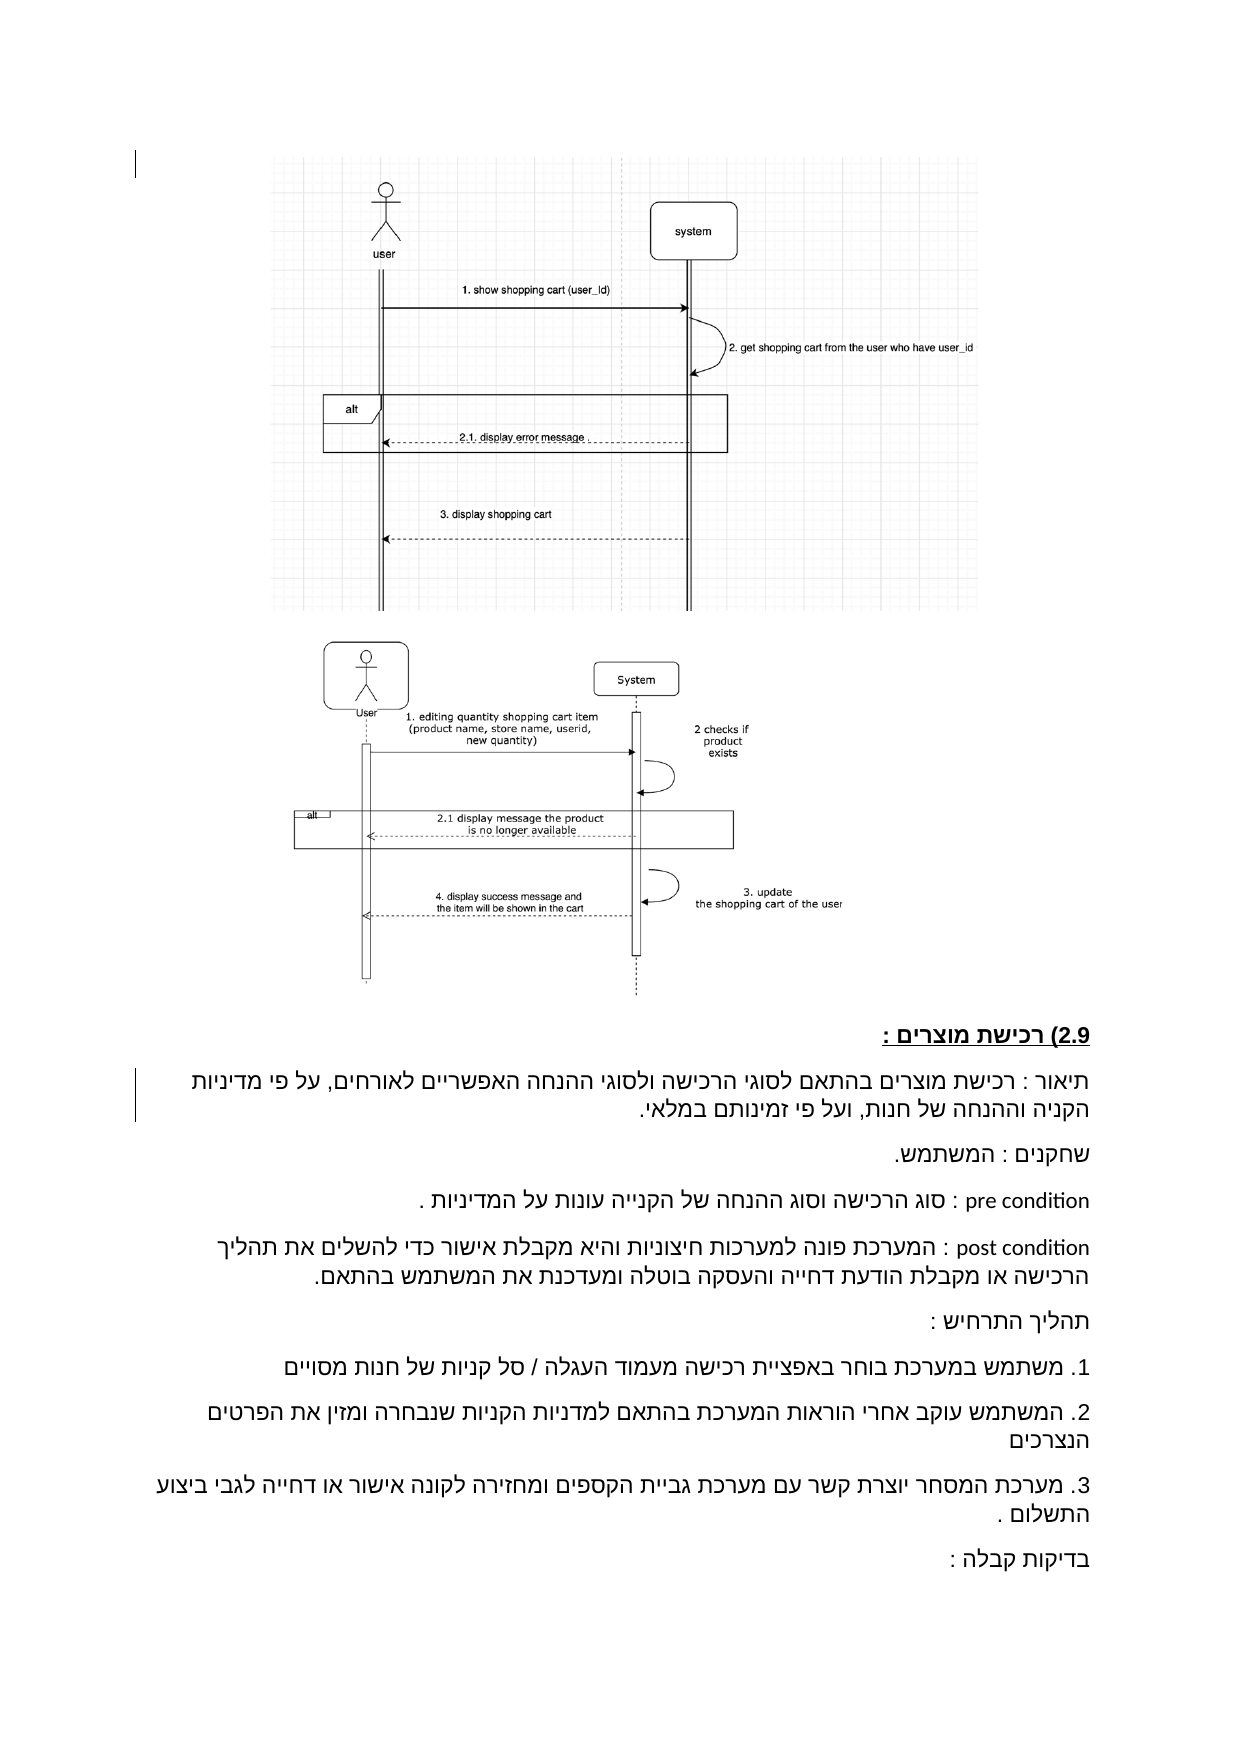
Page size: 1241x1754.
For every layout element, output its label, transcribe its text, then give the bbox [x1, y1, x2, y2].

text תיאור : רכישת מוצרים בהתאם לסוגי הרכישה ולסוגי ההנחה האפשריים לאורחים, על פי מדיניות הקניה וההנחה של חנות, ועל פי זמינותם במלאי. [150, 1068, 1090, 1122]
text 2. המשתמש עוקב אחרי הוראות המערכת בהתאם למדניות הקניות שנבחרה ומזין את הפרטים הנצרכים [150, 1398, 1090, 1453]
picture [270, 157, 979, 611]
text post condition : המערכת פונה למערכות חיצוניות והיא מקבלת אישור כדי להשלים את תהליך הרכישה או מקבלת הודעת דחייה והעסקה בוטלה ומעדכנת את המשתמש בהתאם. [150, 1233, 1090, 1289]
text 2.9) רכישת מוצרים : [150, 1022, 1090, 1049]
text 3. מערכת המסחר יוצרת קשר עם מערכת גביית הקספים ומחזירה לקונה אישור או דחייה לגבי ביצוע התשלום . [150, 1472, 1090, 1527]
text תהליך התרחיש : [150, 1308, 1090, 1335]
text 1. משתמש במערכת בוחר באפציית רכישה מעמוד העגלה / סל קניות של חנות מסויים [150, 1353, 1090, 1380]
text בדיקות קבלה : [150, 1546, 1090, 1572]
text pre condition : סוג הרכישה וסוג ההנחה של הקנייה עונות על המדיניות . [150, 1186, 1090, 1214]
picture [293, 641, 843, 998]
text שחקנים : המשתמש. [150, 1141, 1090, 1167]
